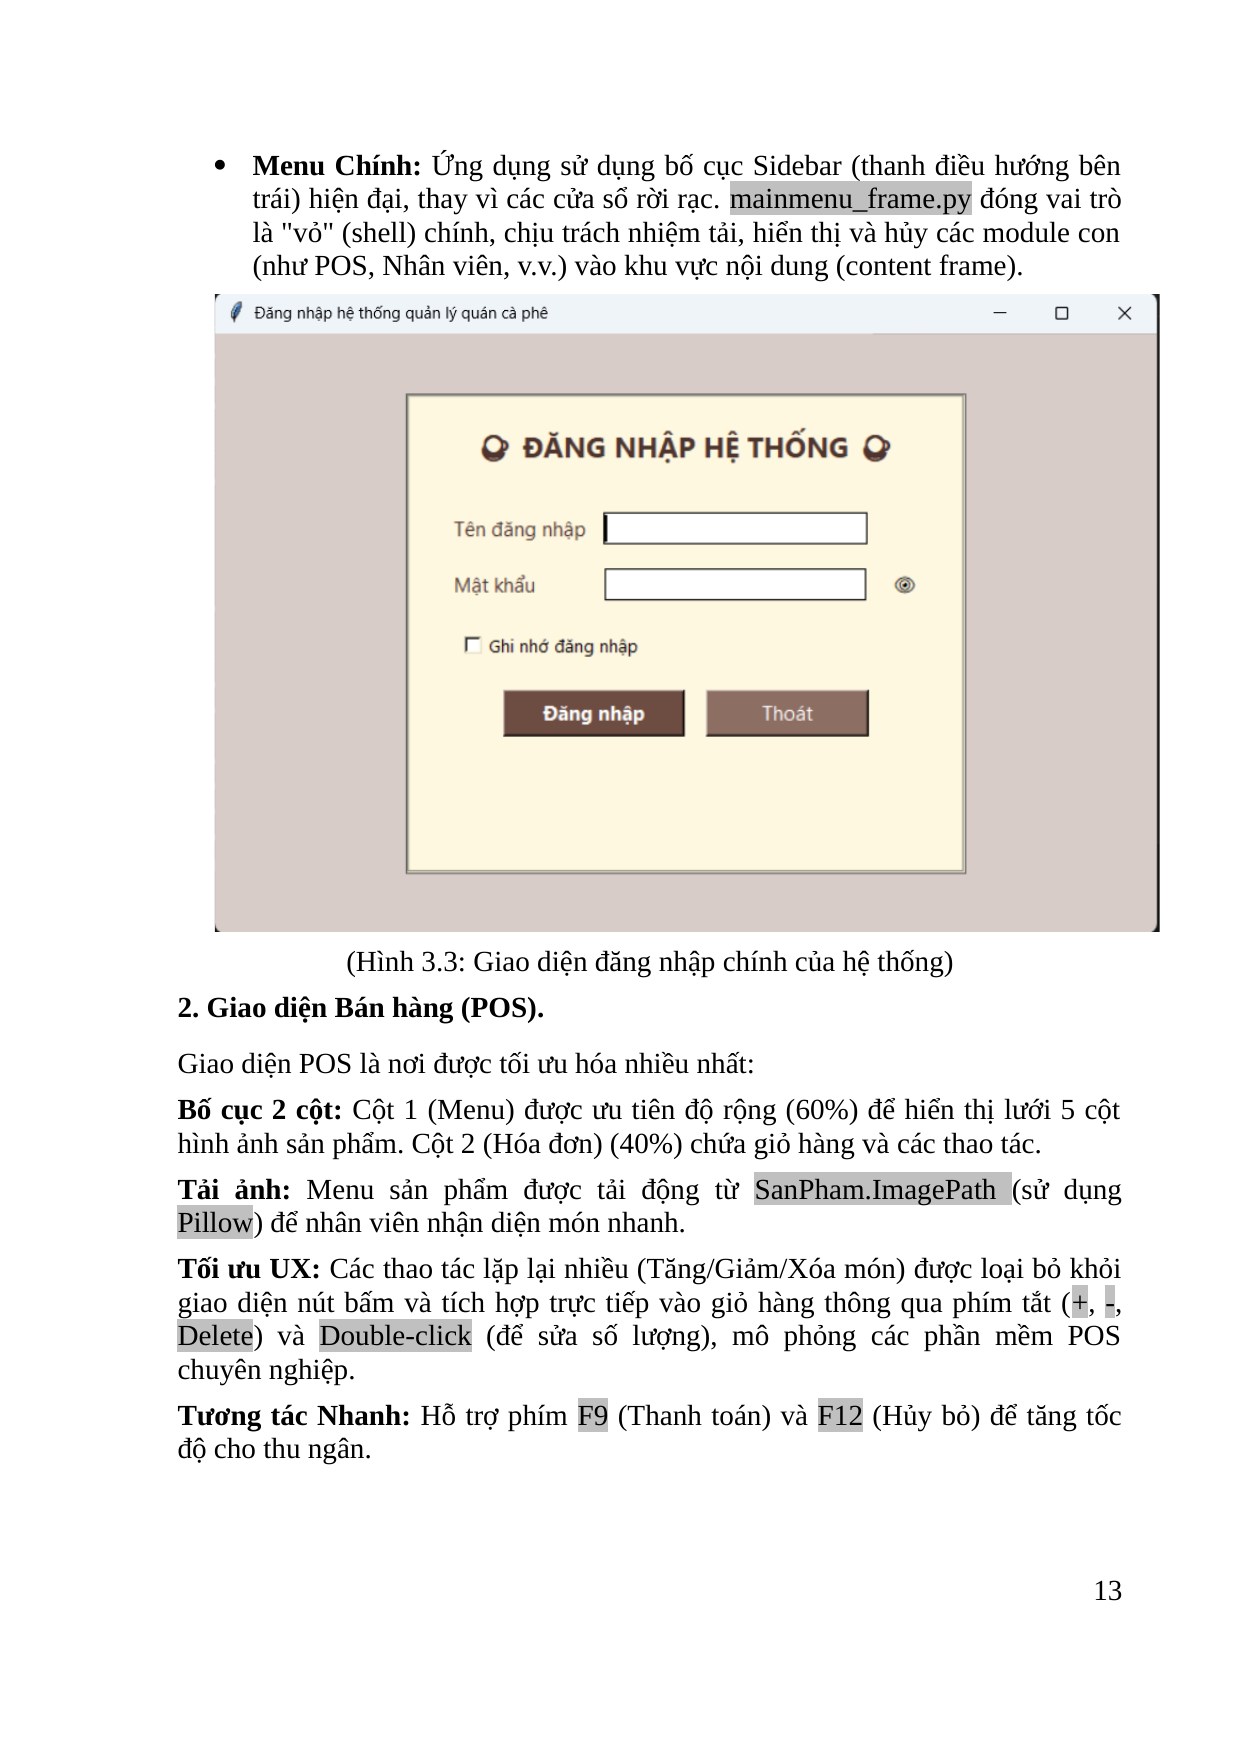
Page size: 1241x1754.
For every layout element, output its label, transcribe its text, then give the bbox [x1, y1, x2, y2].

text Giao diện POS là nơi được tối ưu hóa nhiều nhất: [177, 1046, 1122, 1080]
picture [214, 294, 1160, 932]
text (Hình 3.3: Giao diện đăng nhập chính của hệ thống) [177, 944, 1122, 978]
text Bố cục 2 cột: Cột 1 (Menu) được ưu tiên độ rộng (60%) để hiển thị lưới 5 cột hình ảnh sản phẩm. Cột 2 (Hóa đơn) (40%) chứa giỏ hàng và các thao tác. [177, 1092, 1122, 1159]
text Tương tác Nhanh: Hỗ trợ phím F9 (Thanh toán) và F12 (Hủy bỏ) để tăng tốc độ cho thu ngân. [177, 1398, 1122, 1465]
subtitle 2. Giao diện Bán hàng (POS). [177, 990, 1122, 1024]
text Tải ảnh: Menu sản phẩm được tải động từ SanPham.ImagePath (sử dụng Pillow) để nhân viên nhận diện món nhanh. [177, 1172, 1122, 1239]
text Tối ưu UX: Các thao tác lặp lại nhiều (Tăng/Giảm/Xóa món) được loại bỏ khỏi giao diện nút bấm và tích hợp trực tiếp vào giỏ hàng thông qua phím tắt (+, -, Delete) và Double-click (để sửa số lượng), mô phỏng các phần mềm POS chuyên nghiệp. [177, 1251, 1122, 1386]
list Menu Chính: Ứng dụng sử dụng bố cục Sidebar (thanh điều hướng bên trái) hiện đại, thay vì các cửa sổ rời rạc. mainmenu_frame.py đóng vai trò là "vỏ" (shell) chính, chịu trách nhiệm tải, hiển thị và hủy các module con (như POS, Nhân viên, v.v.) vào khu vực nội dung (content frame). [215, 148, 1122, 282]
